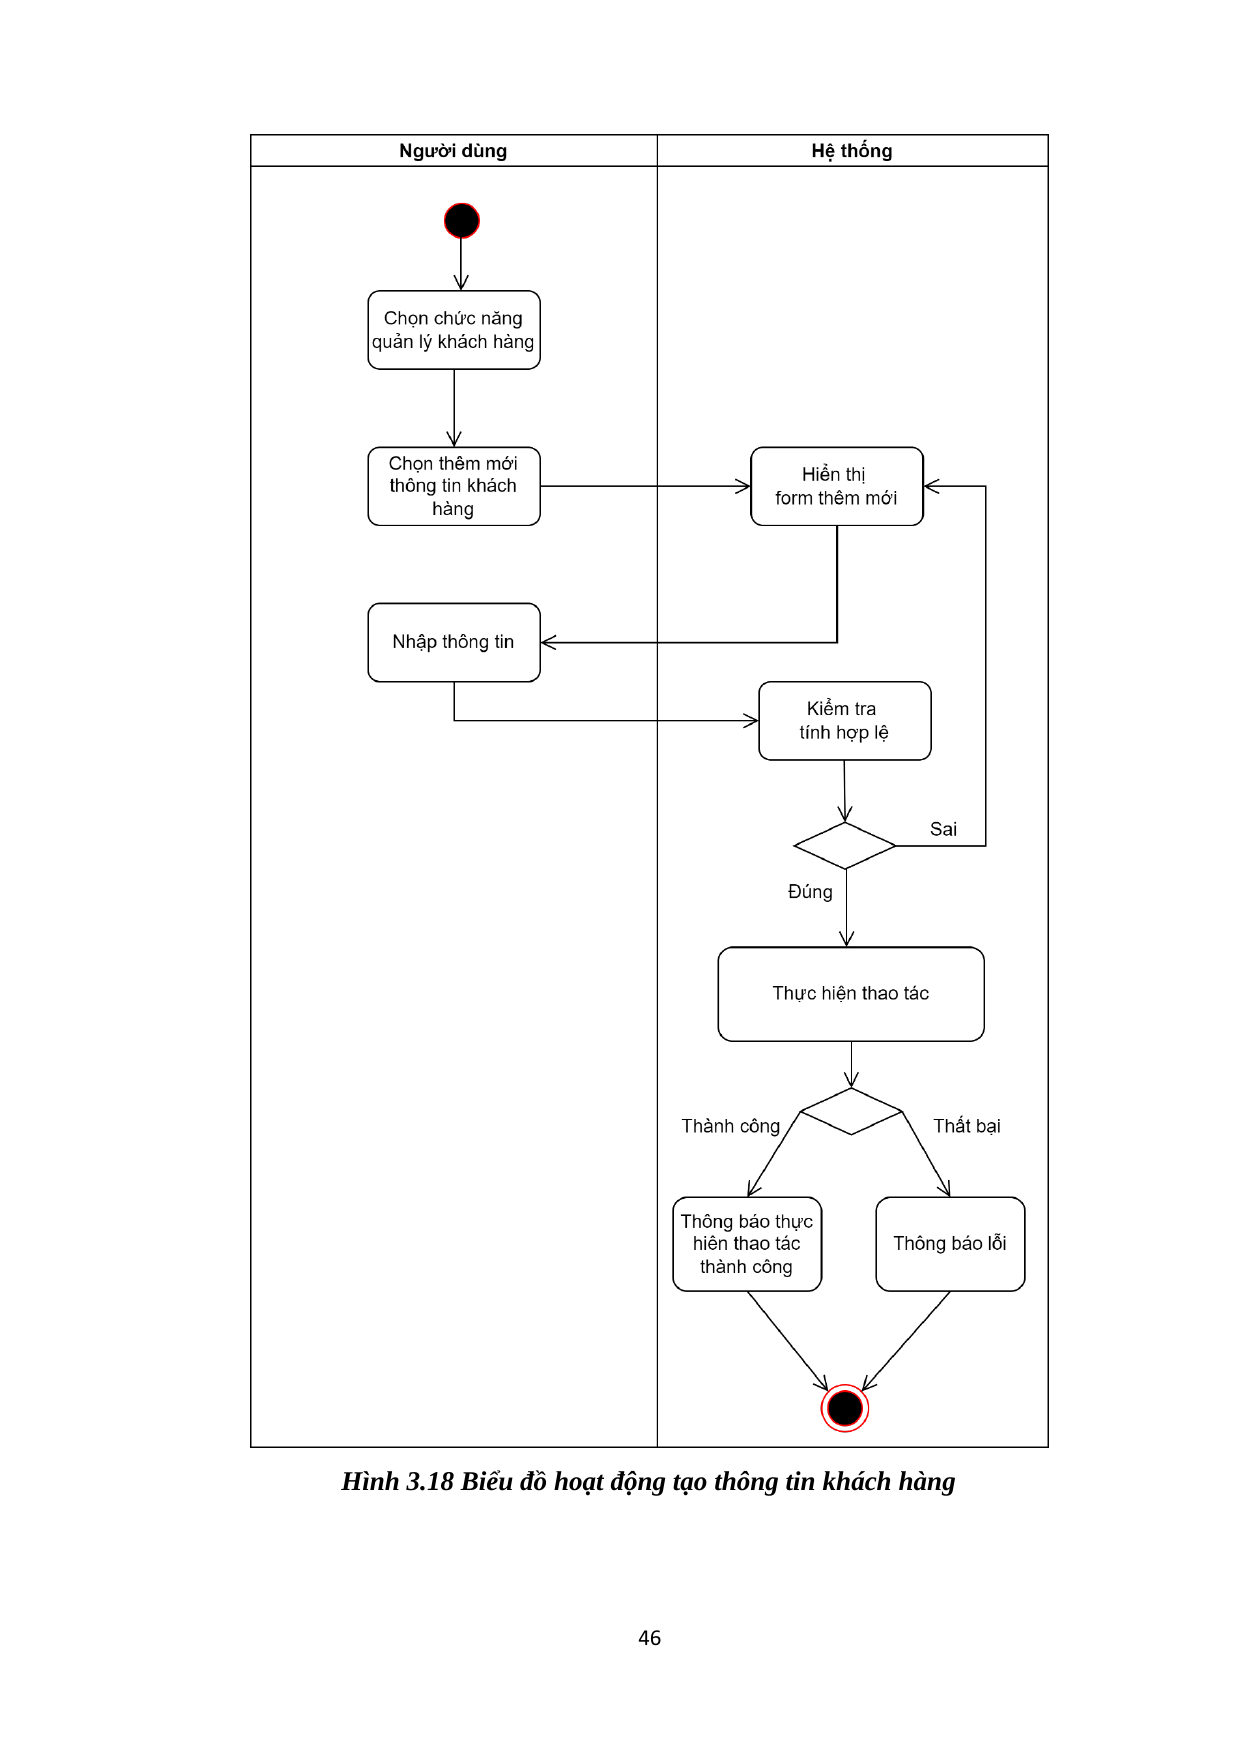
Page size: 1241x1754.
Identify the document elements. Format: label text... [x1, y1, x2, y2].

text Hình 3.18 Biểu đồ hoạt động tạo thông tin khách hàng [177, 1465, 1122, 1496]
picture [234, 118, 1065, 1465]
